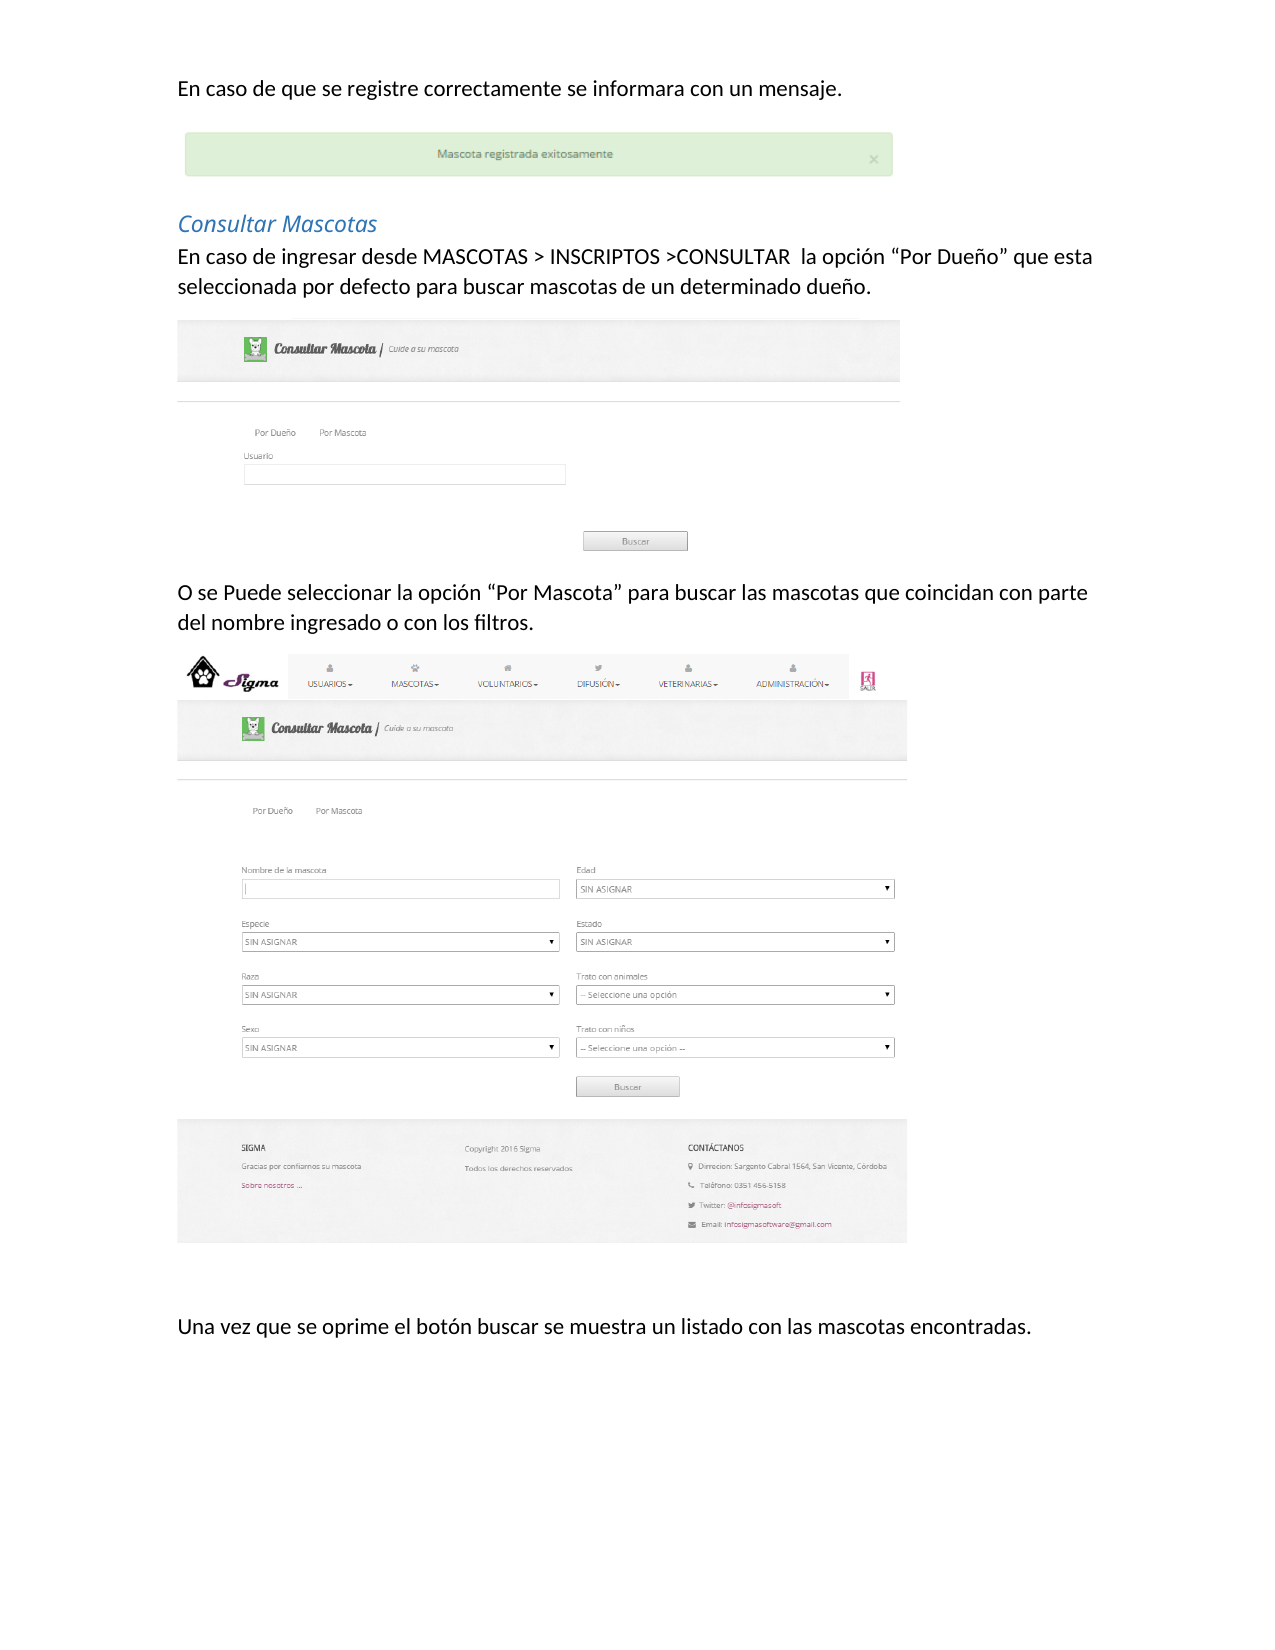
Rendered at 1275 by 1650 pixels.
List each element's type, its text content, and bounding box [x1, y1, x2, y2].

picture [177, 318, 900, 559]
picture [177, 654, 908, 1247]
text En caso de que se registre correctamente se informara con un mensaje. [177, 74, 1098, 102]
text Una vez que se oprime el botón buscar se muestra un listado con las mascotas encontradas. [177, 1312, 1098, 1340]
picture [177, 120, 906, 190]
text En caso de ingresar desde MASCOTAS > INSCRIPTOS >CONSULTAR la opción “Por Dueño” que esta seleccionada por defecto para buscar mascotas de un determinado dueño. [177, 242, 1098, 300]
text O se Puede seleccionar la opción “Por Mascota” para buscar las mascotas que coincidan con parte del nombre ingresado o con los filtros. [177, 578, 1098, 636]
subtitle Consultar Mascotas [177, 208, 1098, 239]
